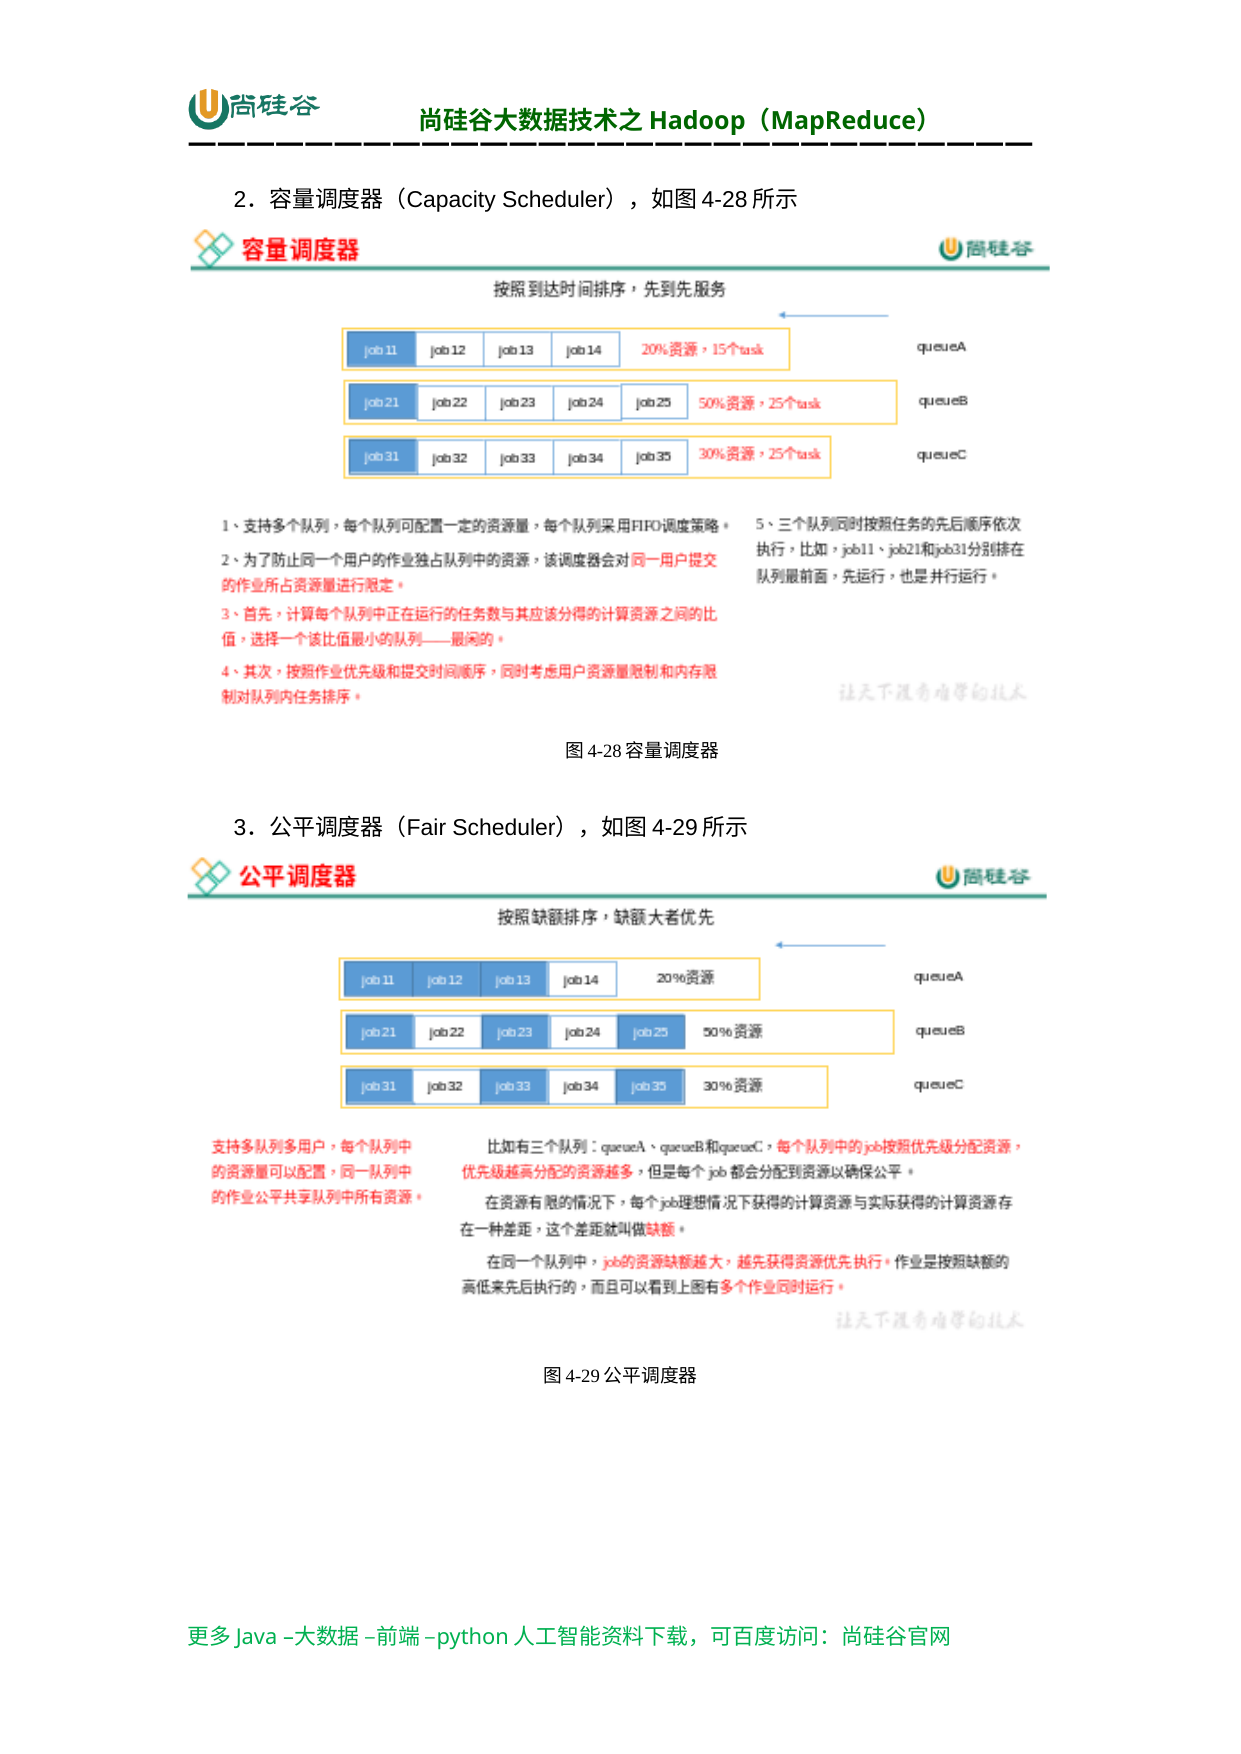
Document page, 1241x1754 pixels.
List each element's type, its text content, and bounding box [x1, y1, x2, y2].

text 图4-28容量调度器 [187, 230, 1053, 766]
picture [187, 88, 320, 130]
text 3．公平调度器（Fair Scheduler），如图4-29所示 [187, 792, 1053, 857]
text 图4-29公平调度器 [187, 1358, 1053, 1390]
text 2．容量调度器（Capacity Scheduler），如图4-28所示 [187, 165, 1053, 230]
